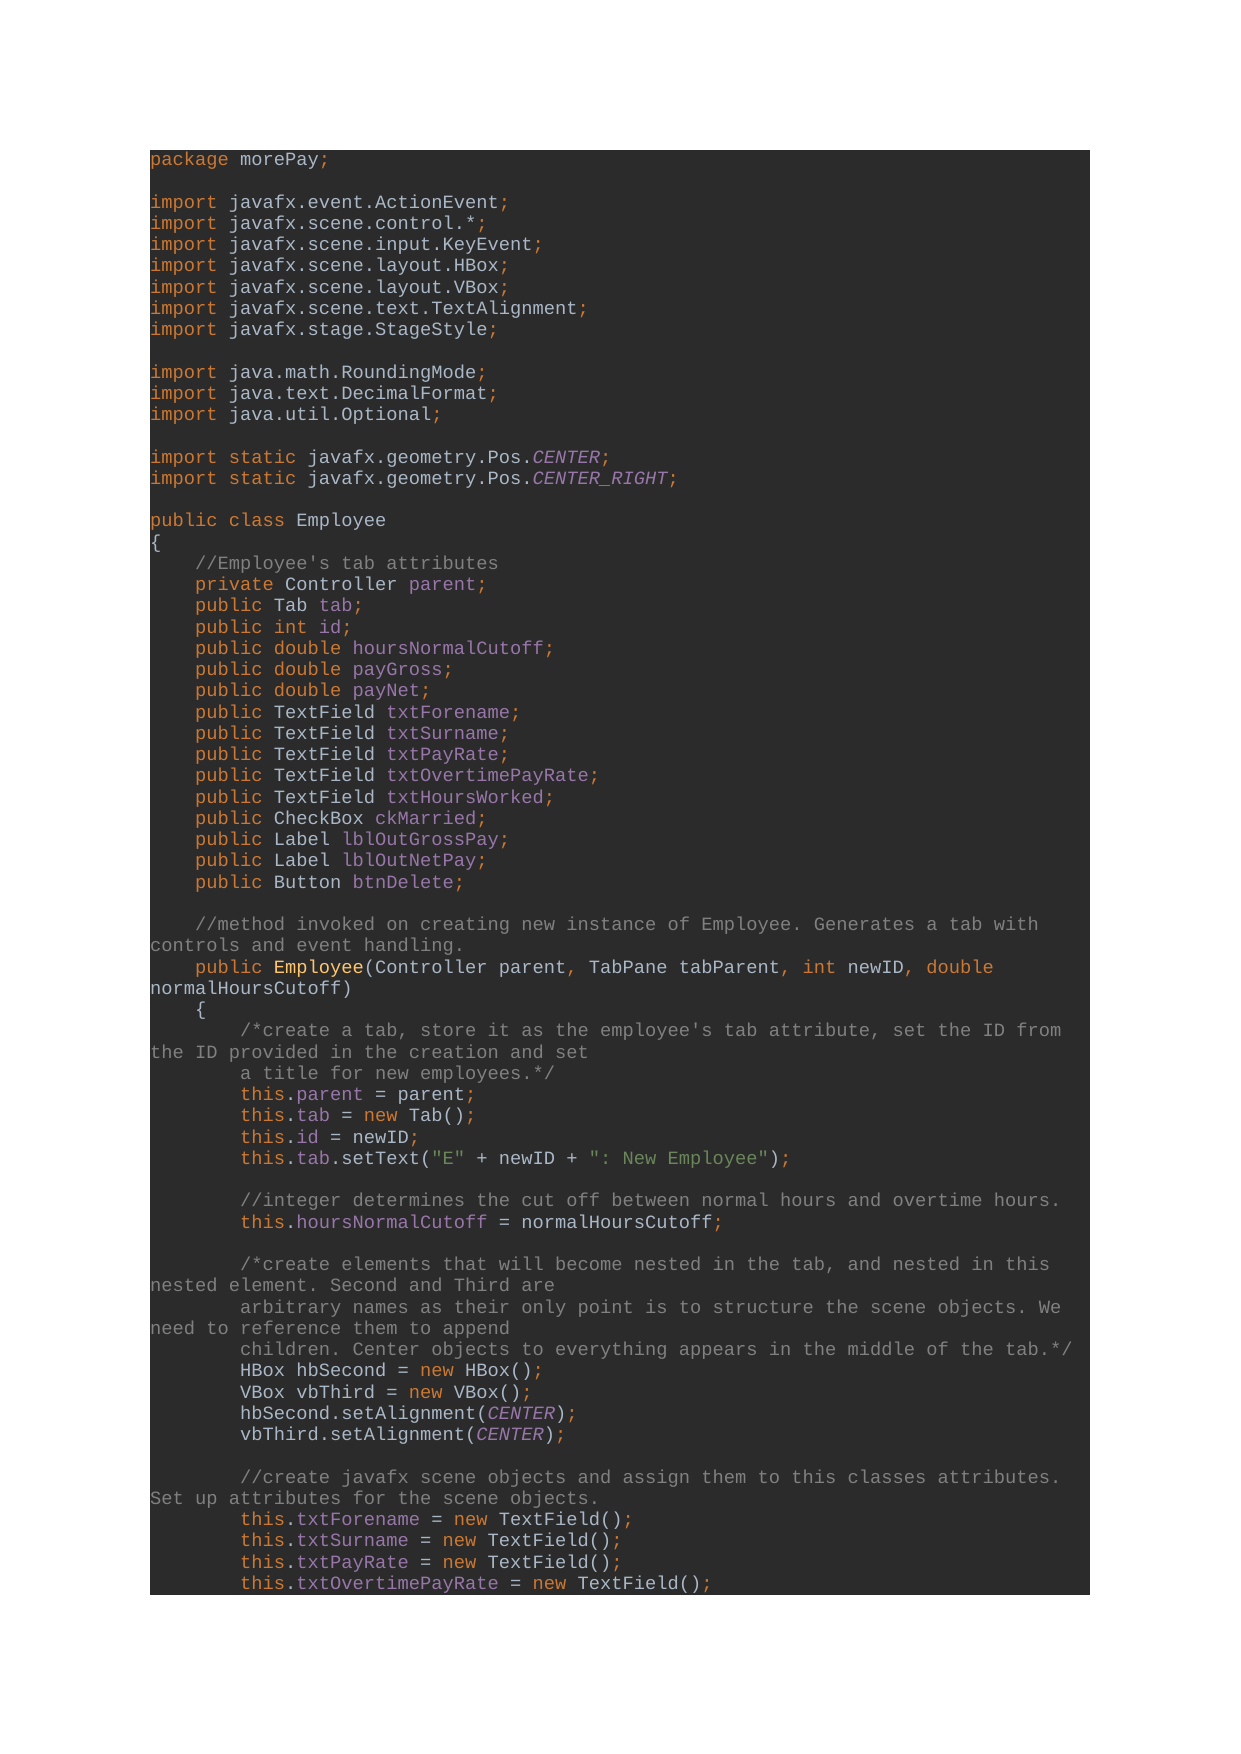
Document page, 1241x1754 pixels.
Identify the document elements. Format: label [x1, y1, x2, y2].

text [150, 150, 1090, 1595]
